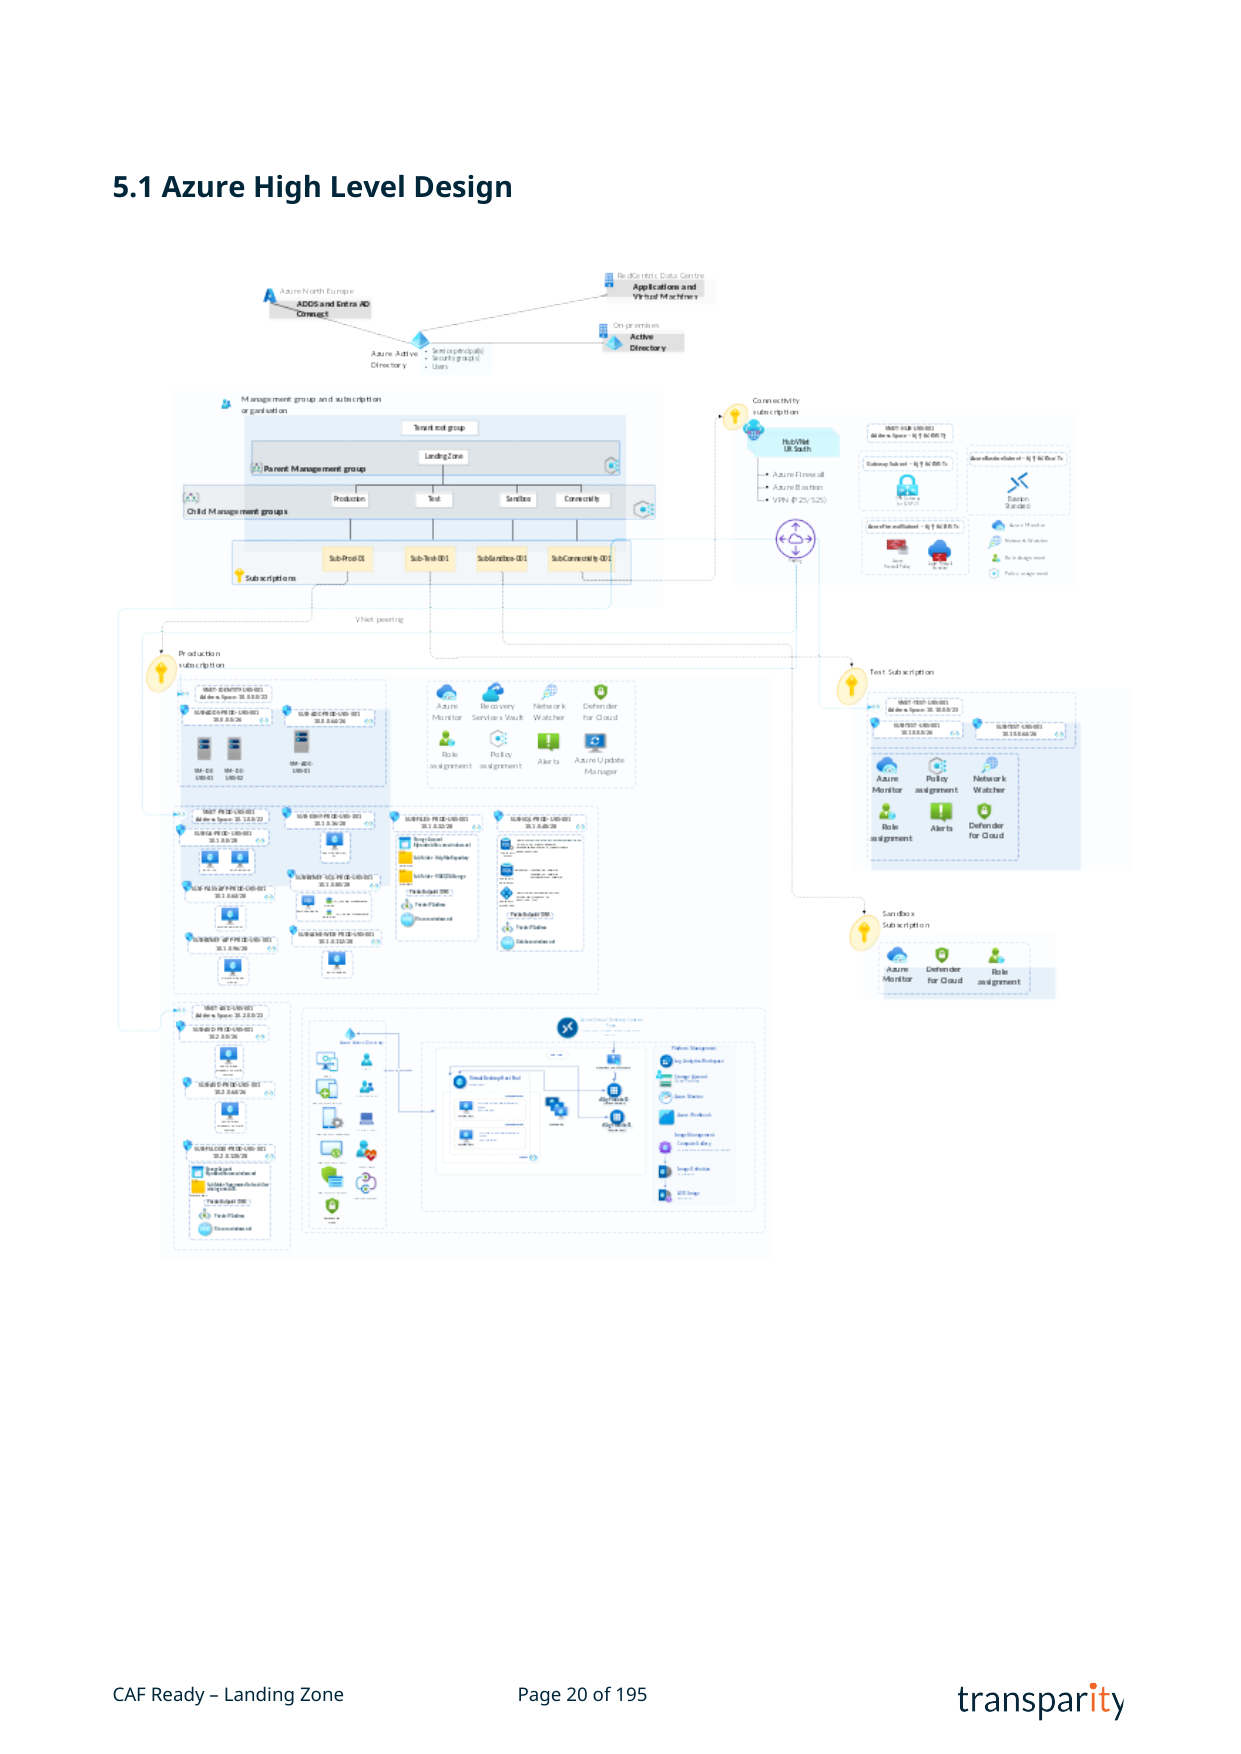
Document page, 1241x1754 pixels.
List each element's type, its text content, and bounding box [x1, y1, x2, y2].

subtitle 5.1 Azure High Level Design [112, 167, 1128, 206]
picture [957, 1682, 1124, 1721]
